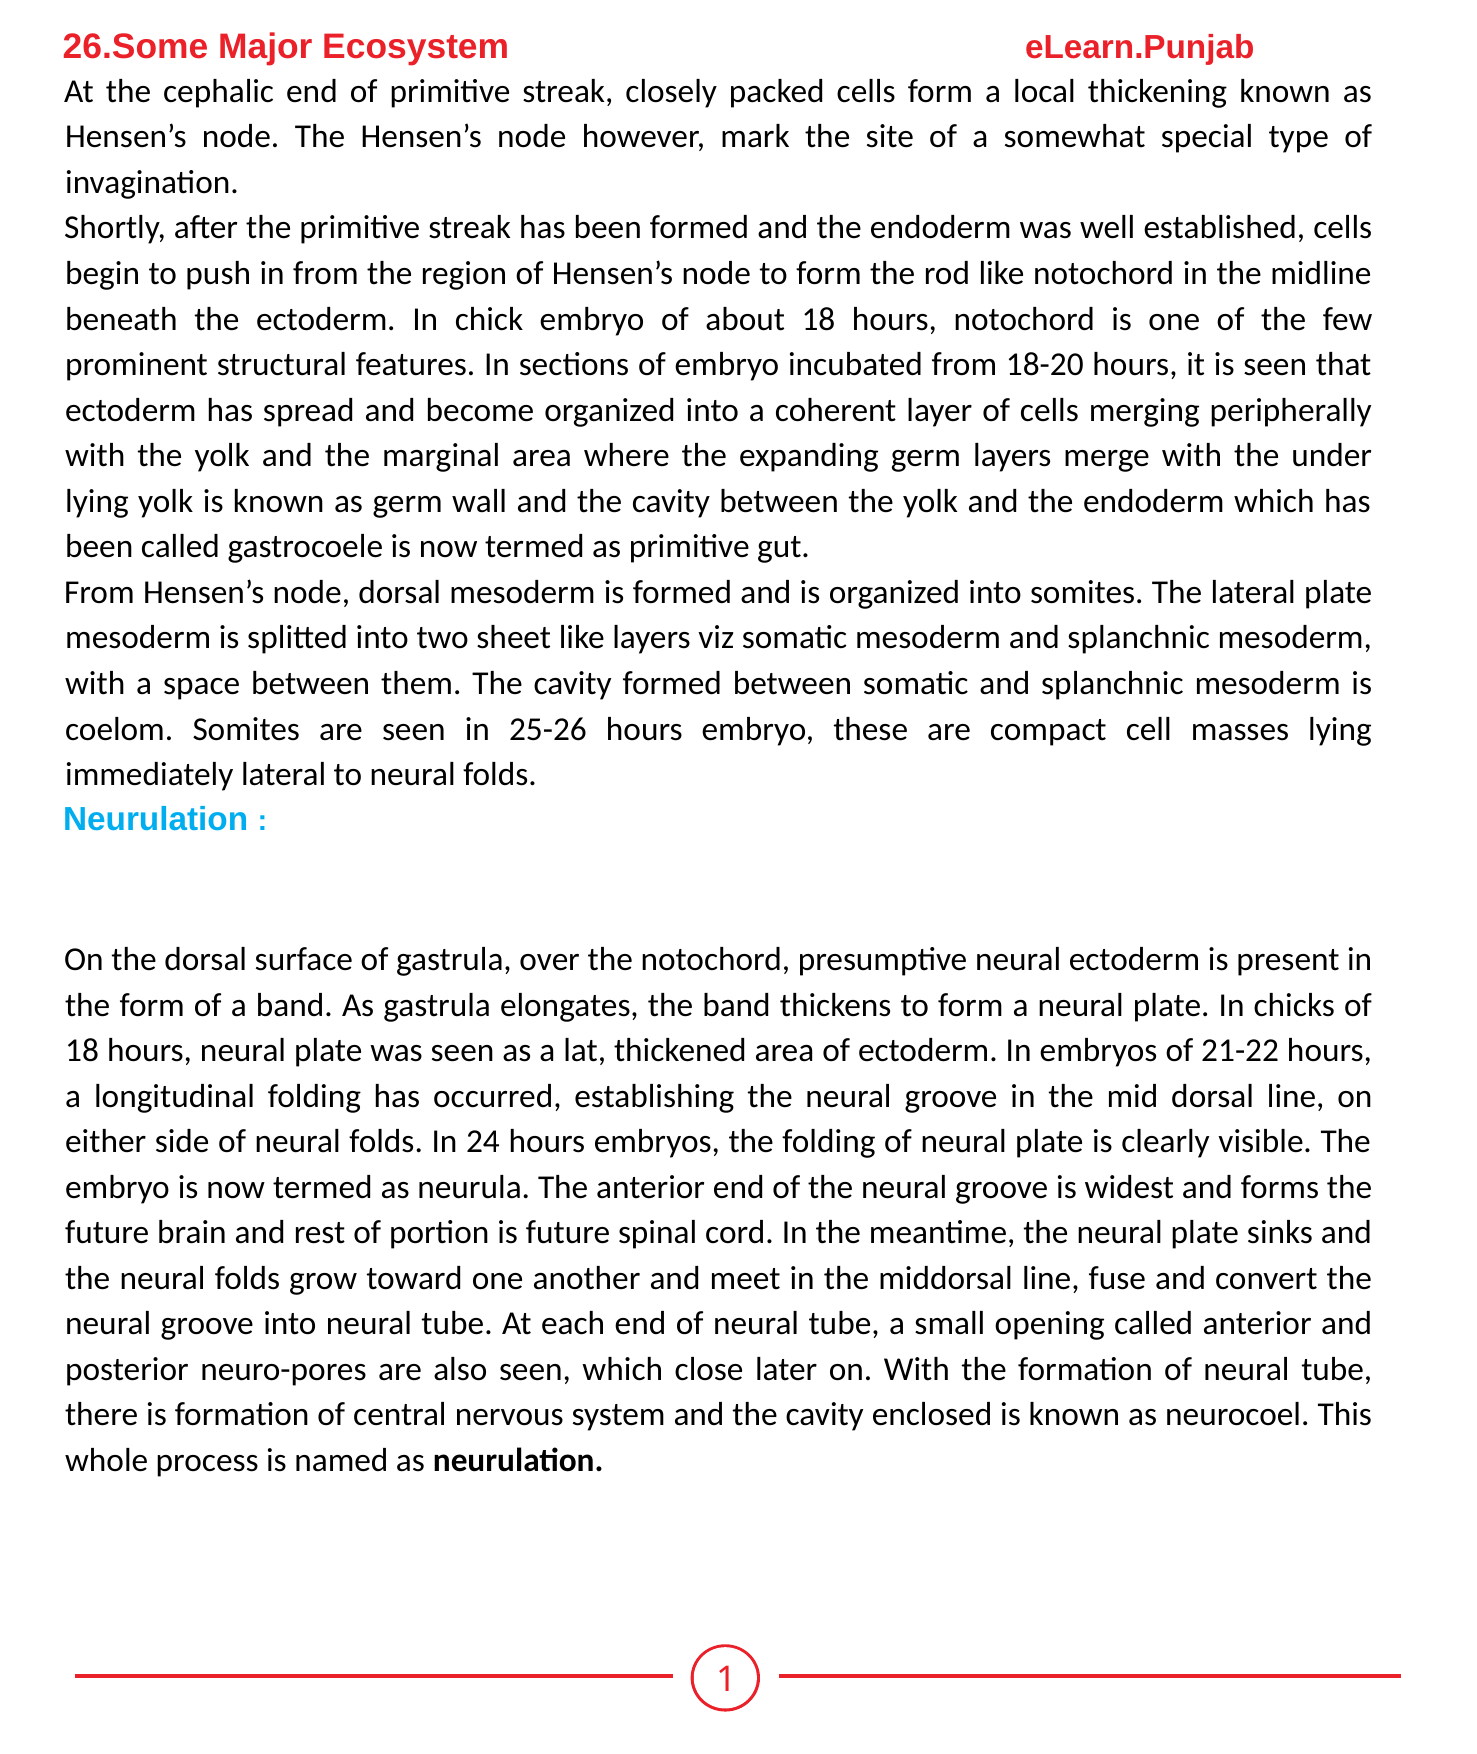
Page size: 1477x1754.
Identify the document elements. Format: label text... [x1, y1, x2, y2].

text From Hensen’s node, dorsal mesoderm is formed and is organized into somites. The lateral plate mesoderm is splitted into two sheet like layers viz somatic mesoderm and splanchnic mesoderm, with a space between them. The cavity formed between somatic and splanchnic mesoderm is coelom. Somites are seen in 25-26 hours embryo, these are compact cell masses lying immediately lateral to neural folds. [64, 571, 1374, 794]
text On the dorsal surface of gastrula, over the notochord, presumptive neural ectoderm is present in the form of a band. As gastrula elongates, the band thickens to form a neural plate. In chicks of 18 hours, neural plate was seen as a lat, thickened area of ectoderm. In embryos of 21-22 hours, a longitudinal folding has occurred, establishing the neural groove in the mid dorsal line, on either side of neural folds. In 24 hours embryos, the folding of neural plate is clearly visible. The embryo is now termed as neurula. The anterior end of the neural groove is widest and forms the future brain and rest of portion is future spinal cord. In the meantime, the neural plate sinks and the neural folds grow toward one another and meet in the middorsal line, fuse and convert the neural groove into neural tube. At each end of neural tube, a small opening called anterior and posterior neuro-pores are also seen, which close later on. With the formation of neural tube, there is formation of central nervous system and the cavity enclosed is known as neurocoel. This whole process is named as neurulation. [64, 938, 1374, 1479]
text Neurulation : [63, 799, 1401, 837]
text At the cephalic end of primitive streak, closely packed cells form a local thickening known as Hensen’s node. The Hensen’s node however, mark the site of a somewhat special type of invagination. [64, 70, 1374, 201]
text Shortly, after the primitive streak has been formed and the endoderm was well established, cells begin to push in from the region of Hensen’s node to form the rod like notochord in the midline beneath the ectoderm. In chick embryo of about 18 hours, notochord is one of the few prominent structural features. In sections of embryo incubated from 18-20 hours, it is seen that ectoderm has spread and become organized into a coherent layer of cells merging peripherally with the yolk and the marginal area where the expanding germ layers merge with the under lying yolk is known as germ wall and the cavity between the yolk and the endoderm which has been called gastrocoele is now termed as primitive gut. [64, 207, 1374, 566]
